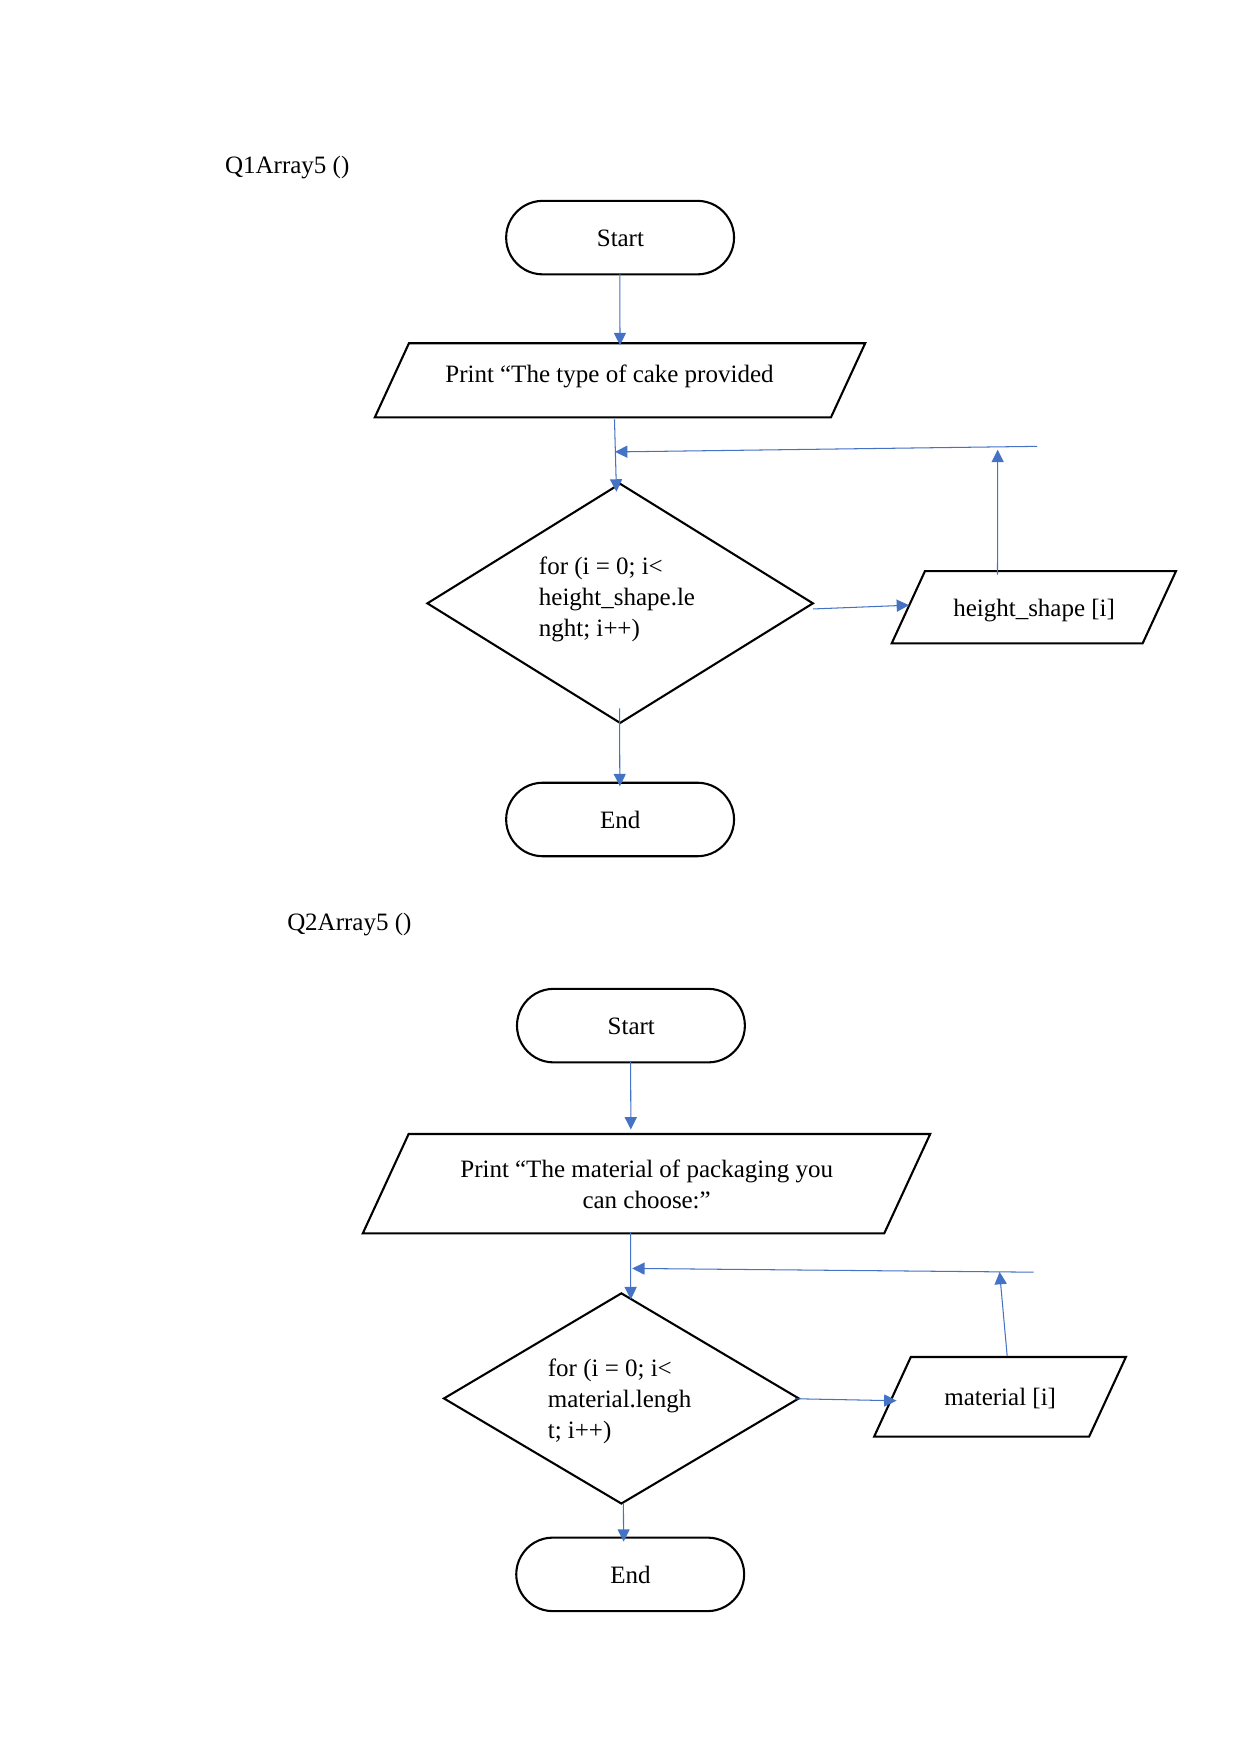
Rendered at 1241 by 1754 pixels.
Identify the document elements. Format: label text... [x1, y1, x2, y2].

text Q1Array5 () [150, 150, 1090, 179]
